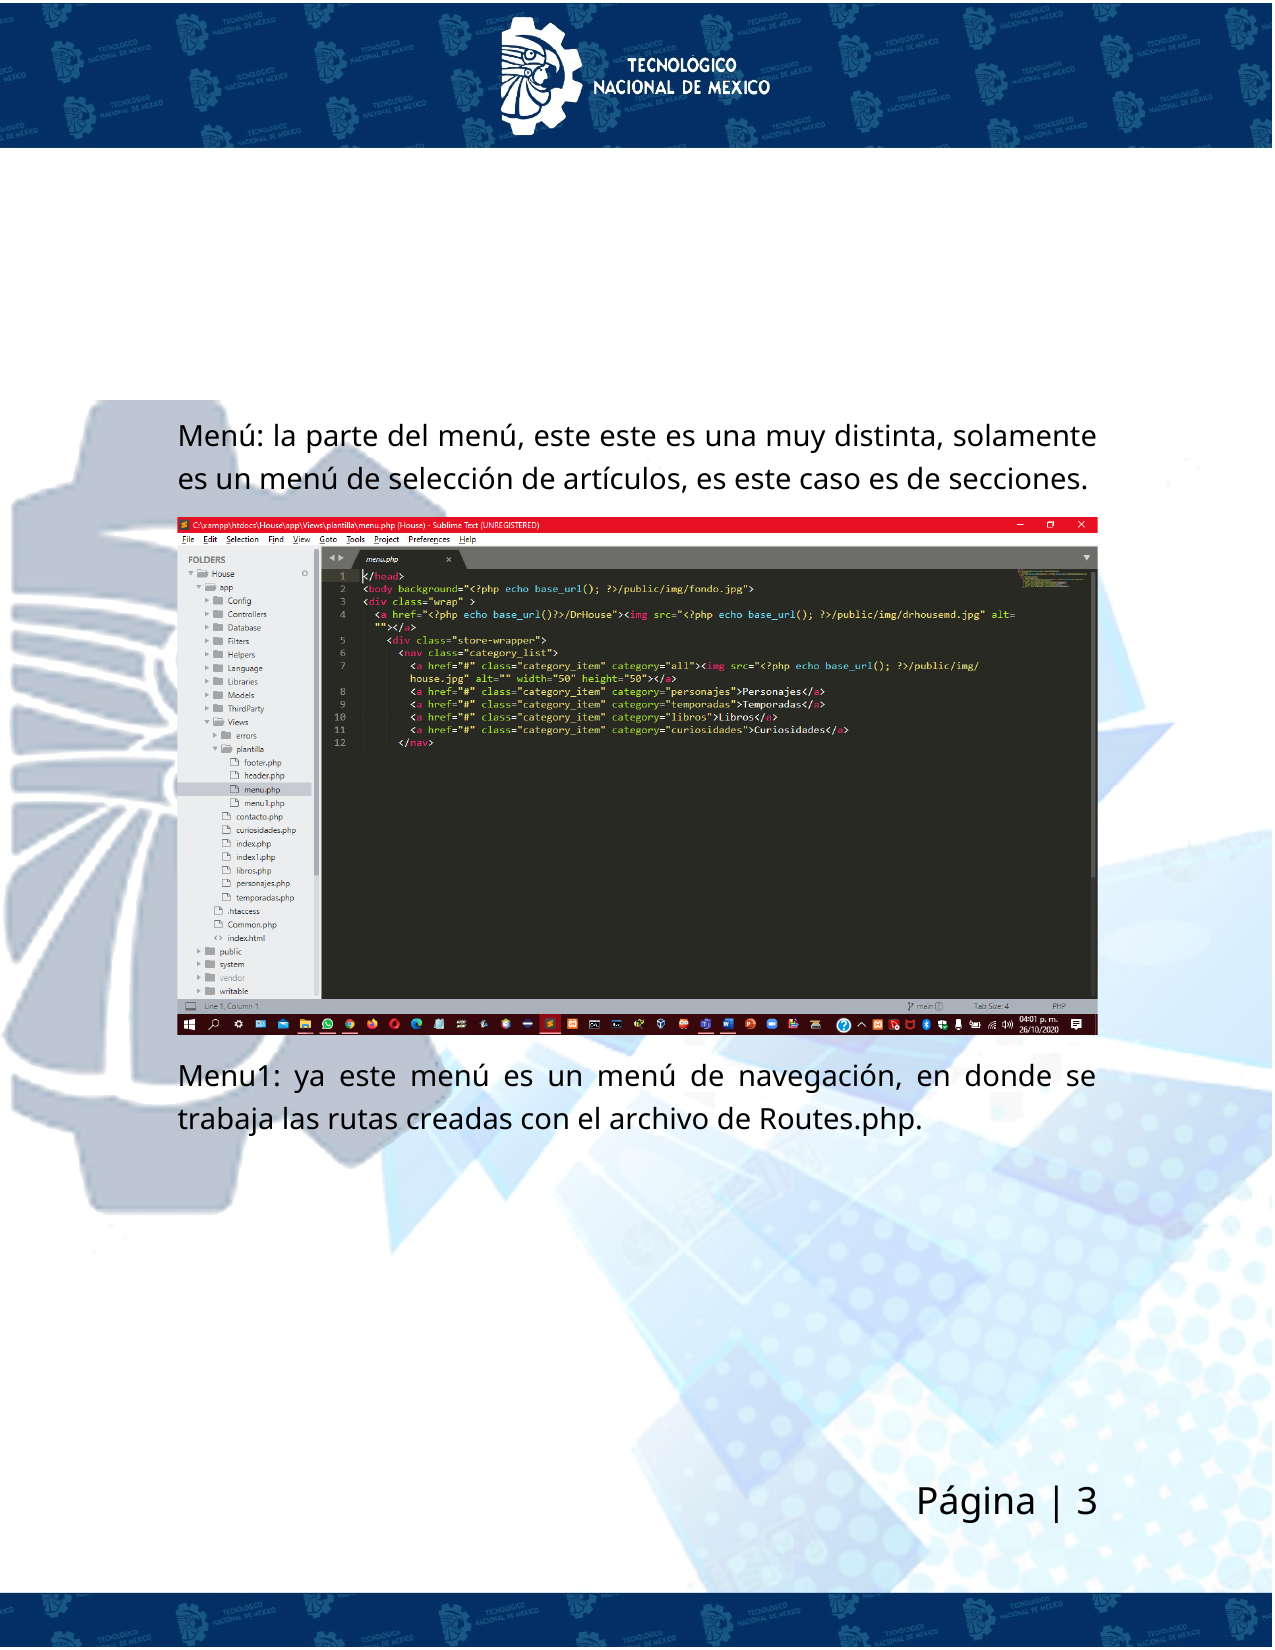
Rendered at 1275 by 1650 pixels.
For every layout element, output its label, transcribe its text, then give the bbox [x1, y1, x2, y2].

text Menu1: ya este menú es un menú de navegación, en donde se trabaja las rutas creadas con el archivo de Routes.php. [177, 1056, 1098, 1138]
text Menú: la parte del menú, este este es una muy distinta, solamente es un menú de selección de artículos, es este caso es de secciones. [177, 415, 1098, 498]
picture [0, 3, 1272, 1647]
